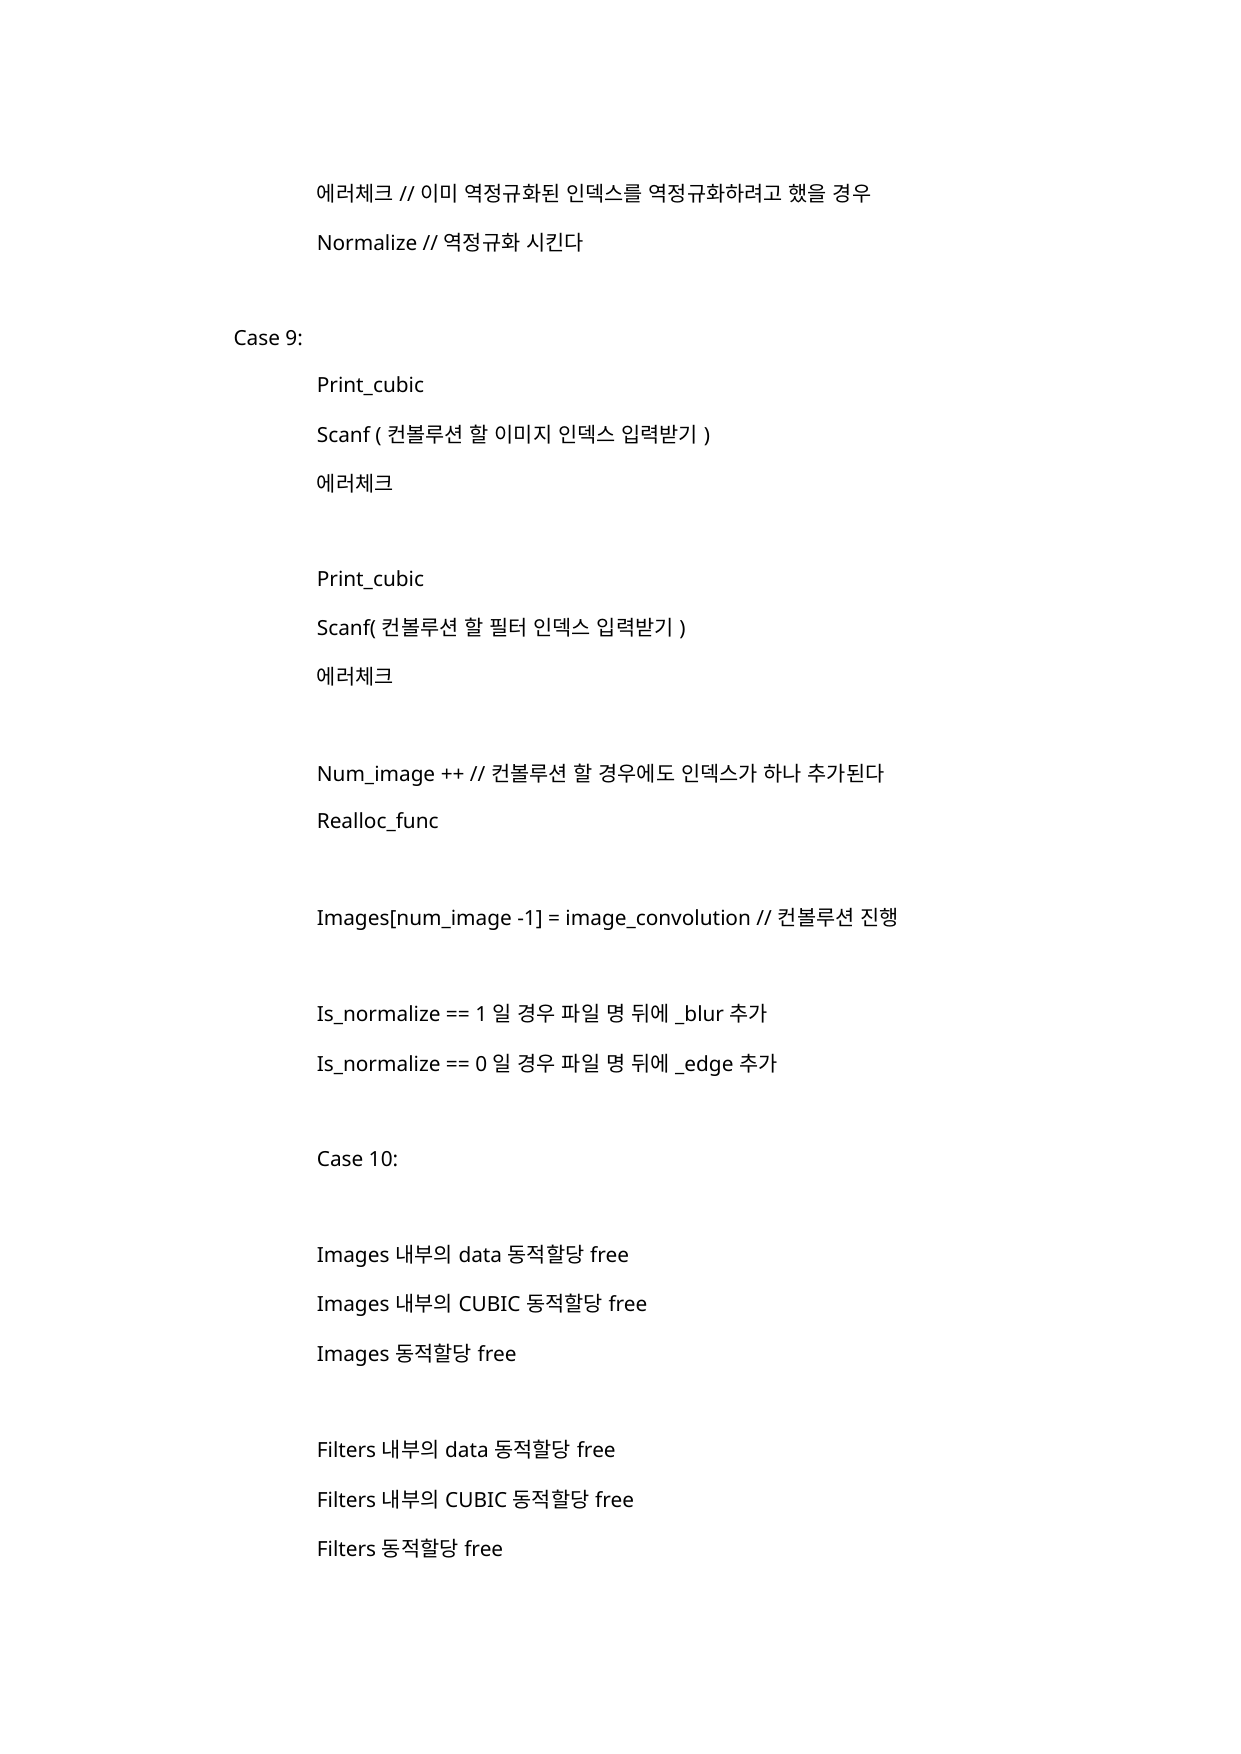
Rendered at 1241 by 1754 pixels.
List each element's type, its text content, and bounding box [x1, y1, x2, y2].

text Case 9: [150, 323, 1090, 352]
text Num_image ++ // 컨볼루션 할 경우에도 인덱스가 하나 추가된다 [150, 757, 1090, 787]
text Images 동적할당 free [150, 1337, 1090, 1367]
text Filters 동적할당 free [150, 1532, 1090, 1563]
text Filters 내부의 CUBIC 동적할당 free [150, 1483, 1090, 1513]
text Scanf( 컨볼루션 할 필터 인덱스 입력받기 ) [150, 611, 1090, 641]
text Images 내부의 data 동적할당 free [150, 1238, 1090, 1268]
text Print_cubic [150, 564, 1090, 592]
text Images[num_image -1] = image_convolution // 컨볼루션 진행 [150, 901, 1090, 931]
text Images 내부의 CUBIC 동적할당 free [150, 1288, 1090, 1318]
text 에러체크 // 이미 역정규화된 인덱스를 역정규화하려고 했을 경우 [150, 177, 1090, 207]
text Print_cubic [150, 371, 1090, 399]
text Is_normalize == 1 일 경우 파일 명 뒤에 _blur 추가 [150, 998, 1090, 1028]
text Is_normalize == 0 일 경우 파일 명 뒤에 _edge 추가 [150, 1047, 1090, 1077]
text Filters 내부의 data 동적할당 free [150, 1434, 1090, 1464]
text Realloc_func [150, 806, 1090, 835]
text 에러체크 [150, 660, 1090, 691]
text Case 10: [150, 1144, 1090, 1172]
text 에러체크 [150, 467, 1090, 497]
text Normalize // 역정규화 시킨다 [150, 227, 1090, 257]
text Scanf ( 컨볼루션 할 이미지 인덱스 입력받기 ) [150, 418, 1090, 448]
